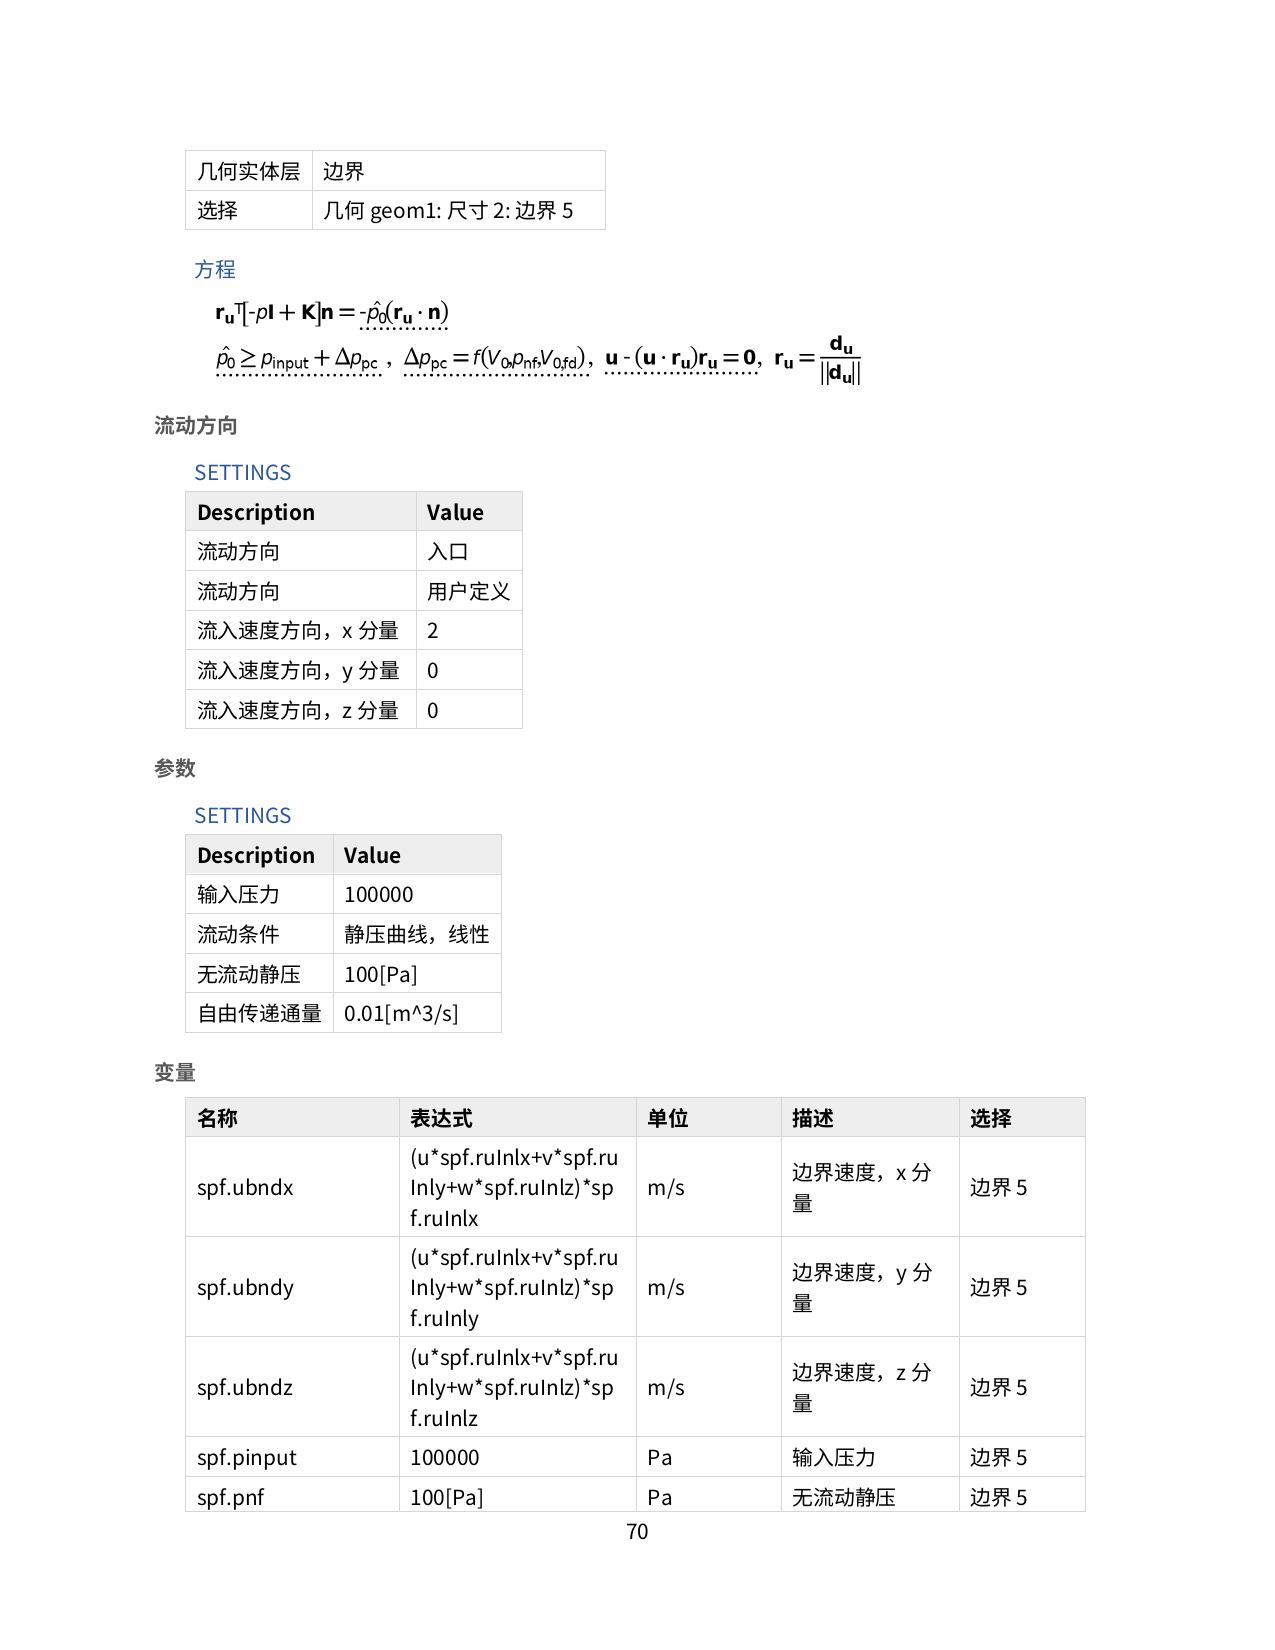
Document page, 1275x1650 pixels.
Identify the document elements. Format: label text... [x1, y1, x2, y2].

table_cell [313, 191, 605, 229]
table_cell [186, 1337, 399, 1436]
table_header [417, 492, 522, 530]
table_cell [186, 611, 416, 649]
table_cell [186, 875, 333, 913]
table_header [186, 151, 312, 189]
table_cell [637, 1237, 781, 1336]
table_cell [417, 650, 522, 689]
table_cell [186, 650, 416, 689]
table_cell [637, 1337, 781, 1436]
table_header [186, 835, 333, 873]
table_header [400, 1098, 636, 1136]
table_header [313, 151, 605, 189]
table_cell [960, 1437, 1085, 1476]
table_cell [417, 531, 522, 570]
picture [215, 300, 449, 331]
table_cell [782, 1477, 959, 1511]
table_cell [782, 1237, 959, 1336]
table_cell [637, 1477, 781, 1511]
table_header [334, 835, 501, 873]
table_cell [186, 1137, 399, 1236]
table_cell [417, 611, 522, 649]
text Settings [194, 456, 1087, 487]
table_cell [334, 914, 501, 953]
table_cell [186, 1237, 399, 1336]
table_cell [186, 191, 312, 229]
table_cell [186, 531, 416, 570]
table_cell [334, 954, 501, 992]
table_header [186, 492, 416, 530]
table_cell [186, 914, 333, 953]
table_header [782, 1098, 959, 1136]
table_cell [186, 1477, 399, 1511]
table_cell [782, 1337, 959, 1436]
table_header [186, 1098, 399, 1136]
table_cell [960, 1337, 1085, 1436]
picture [215, 335, 862, 386]
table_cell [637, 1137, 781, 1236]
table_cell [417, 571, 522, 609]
subtitle 参数 [154, 752, 1087, 782]
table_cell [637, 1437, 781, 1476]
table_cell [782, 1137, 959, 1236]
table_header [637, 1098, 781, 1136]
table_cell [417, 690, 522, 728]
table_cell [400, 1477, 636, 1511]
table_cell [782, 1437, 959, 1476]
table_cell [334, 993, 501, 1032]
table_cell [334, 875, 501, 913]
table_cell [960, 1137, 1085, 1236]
text Settings [194, 799, 1087, 830]
subtitle 变量 [154, 1056, 1087, 1086]
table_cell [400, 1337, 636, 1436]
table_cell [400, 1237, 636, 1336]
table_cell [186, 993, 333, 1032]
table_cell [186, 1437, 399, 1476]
subtitle 流动方向 [154, 409, 1087, 439]
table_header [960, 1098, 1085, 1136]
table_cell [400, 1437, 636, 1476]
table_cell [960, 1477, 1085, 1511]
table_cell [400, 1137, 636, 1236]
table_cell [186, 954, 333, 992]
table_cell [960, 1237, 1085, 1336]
text 方程 [194, 253, 1087, 283]
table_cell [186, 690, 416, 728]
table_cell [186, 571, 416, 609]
